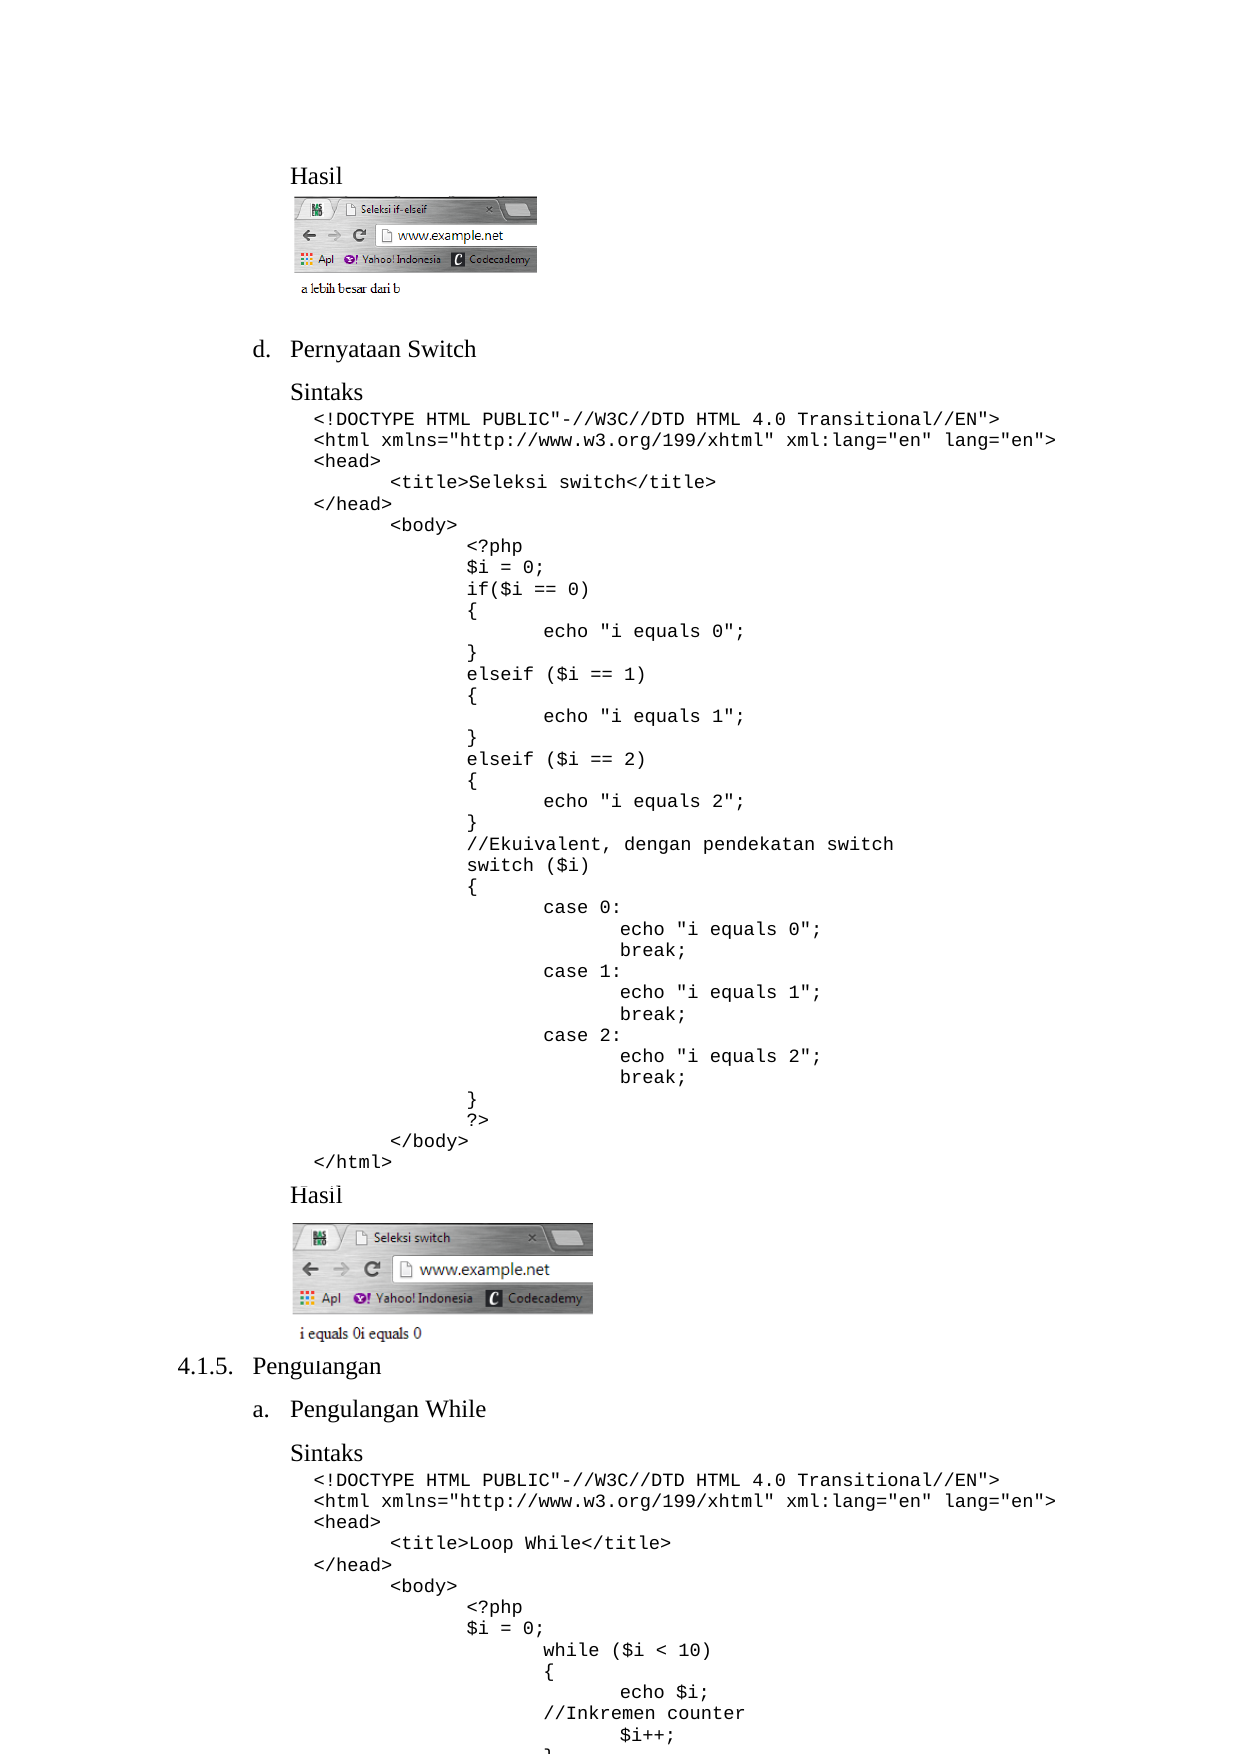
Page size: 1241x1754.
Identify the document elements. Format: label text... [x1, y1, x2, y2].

picture [292, 1223, 593, 1361]
list Sintaks [290, 377, 1122, 406]
list Hasil [290, 1180, 1122, 1209]
list Pengulangan While [252, 1394, 1122, 1423]
list Sintaks [290, 1438, 1122, 1466]
list Hasil [290, 161, 1122, 190]
list Pengulangan [177, 1351, 1122, 1380]
picture [294, 196, 537, 309]
list Pernyataan Switch [252, 334, 1122, 362]
